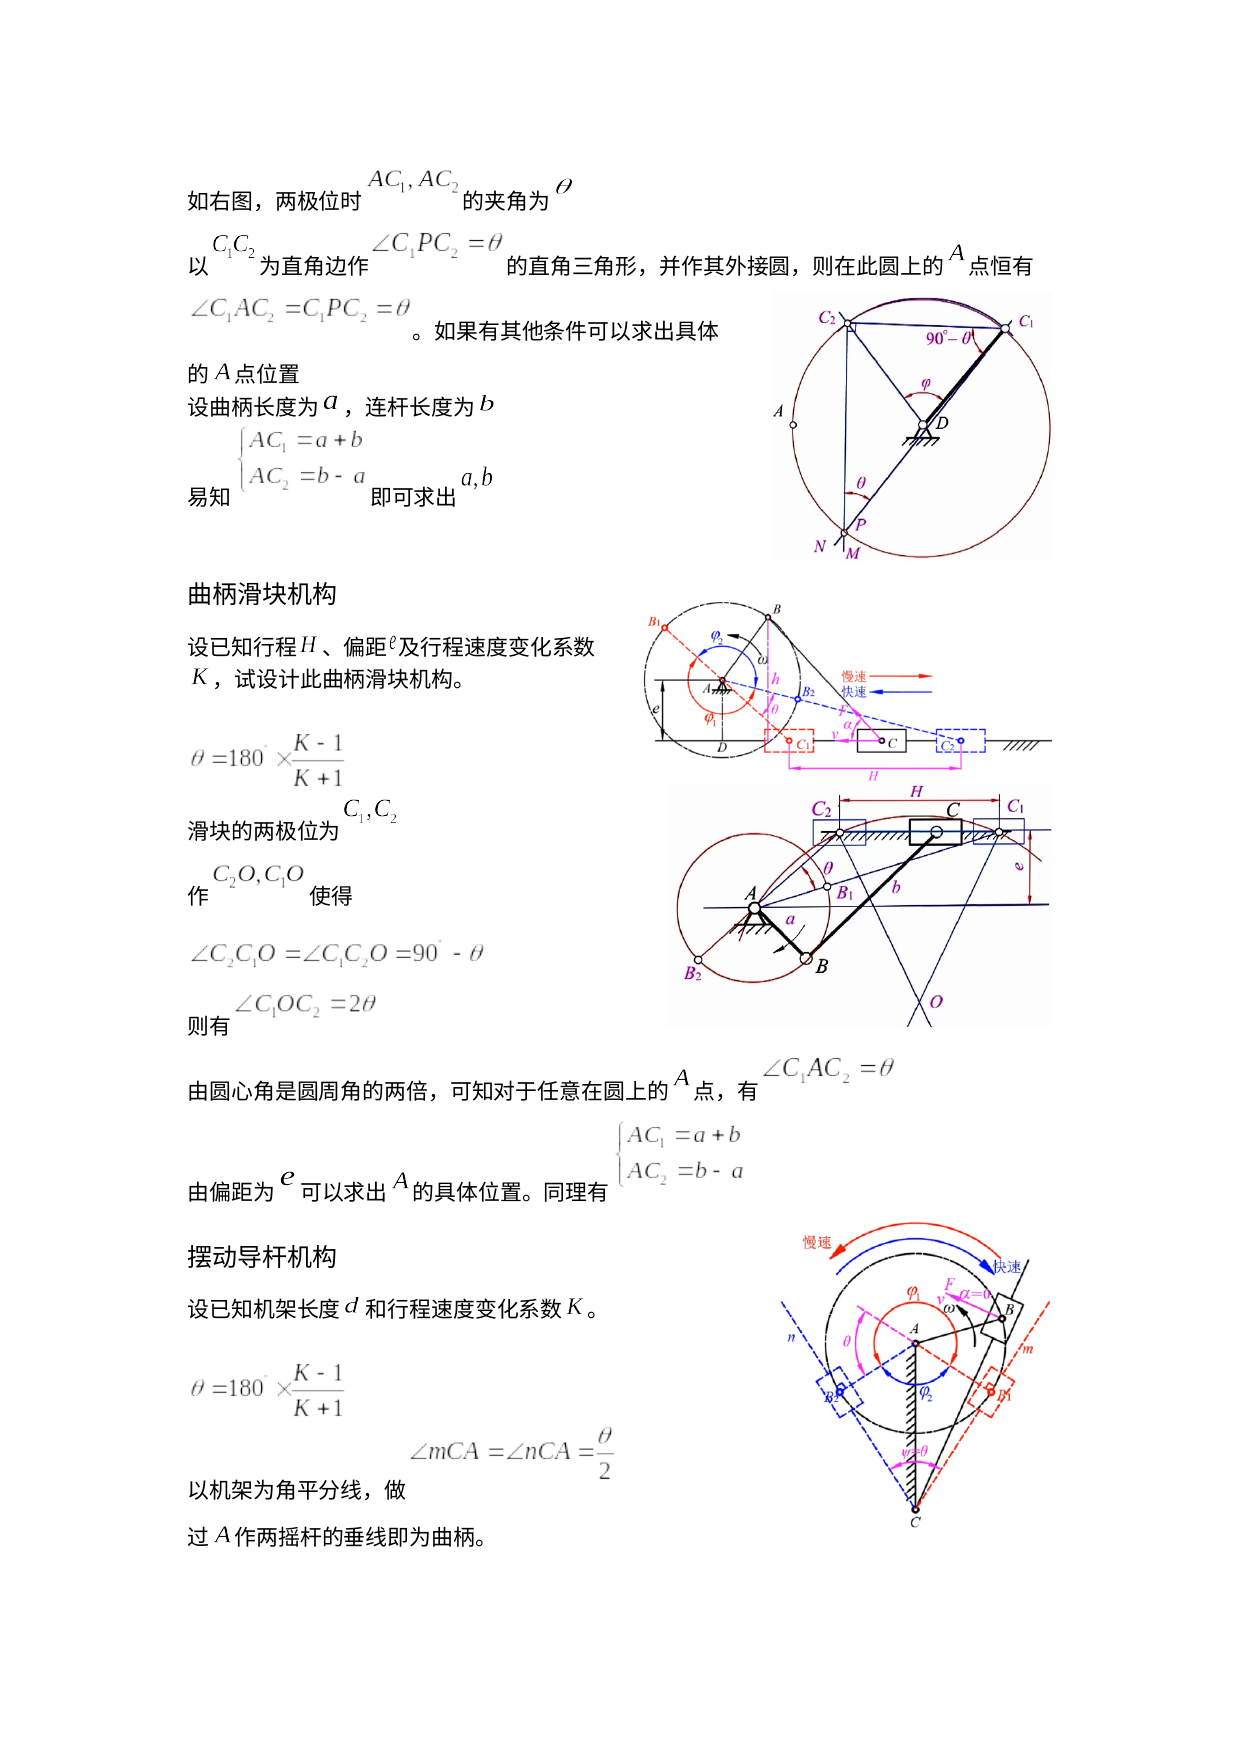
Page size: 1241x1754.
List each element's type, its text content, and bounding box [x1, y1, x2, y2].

text 由偏距为可以求出的具体位置。同理有 [187, 1117, 1053, 1214]
text 由圆心角是圆周角的两倍，可知对于任意在圆上的点，有 [187, 1052, 1053, 1117]
picture [667, 783, 1053, 1027]
subtitle 摆动导杆机构 [187, 1223, 776, 1288]
text 以为直角边作的直角三角形，并作其外接圆，则在此圆上的点恒有。如果有其他条件可以求出具体的点位置 [187, 227, 1053, 389]
text 设已知行程、偏距及行程速度变化系数，试设计此曲柄滑块机构。 [187, 629, 640, 694]
picture [772, 292, 1053, 561]
text 过作两摇杆的垂线即为曲柄。 [187, 1519, 1053, 1552]
text 设曲柄长度为，连杆长度为 [187, 389, 772, 422]
text 以机架为角平分线，做 [187, 1422, 776, 1519]
text 作使得 [187, 857, 667, 987]
picture [640, 598, 1053, 782]
text 滑块的两极位为 [187, 792, 667, 857]
picture [776, 1214, 1053, 1531]
text 如右图，两极位时的夹角为 [187, 162, 1053, 227]
text 设已知机架长度和行程速度变化系数。 [187, 1292, 776, 1324]
text 易知即可求出 [187, 422, 772, 519]
text 则有 [187, 987, 1053, 1052]
subtitle 曲柄滑块机构 [187, 560, 1053, 625]
